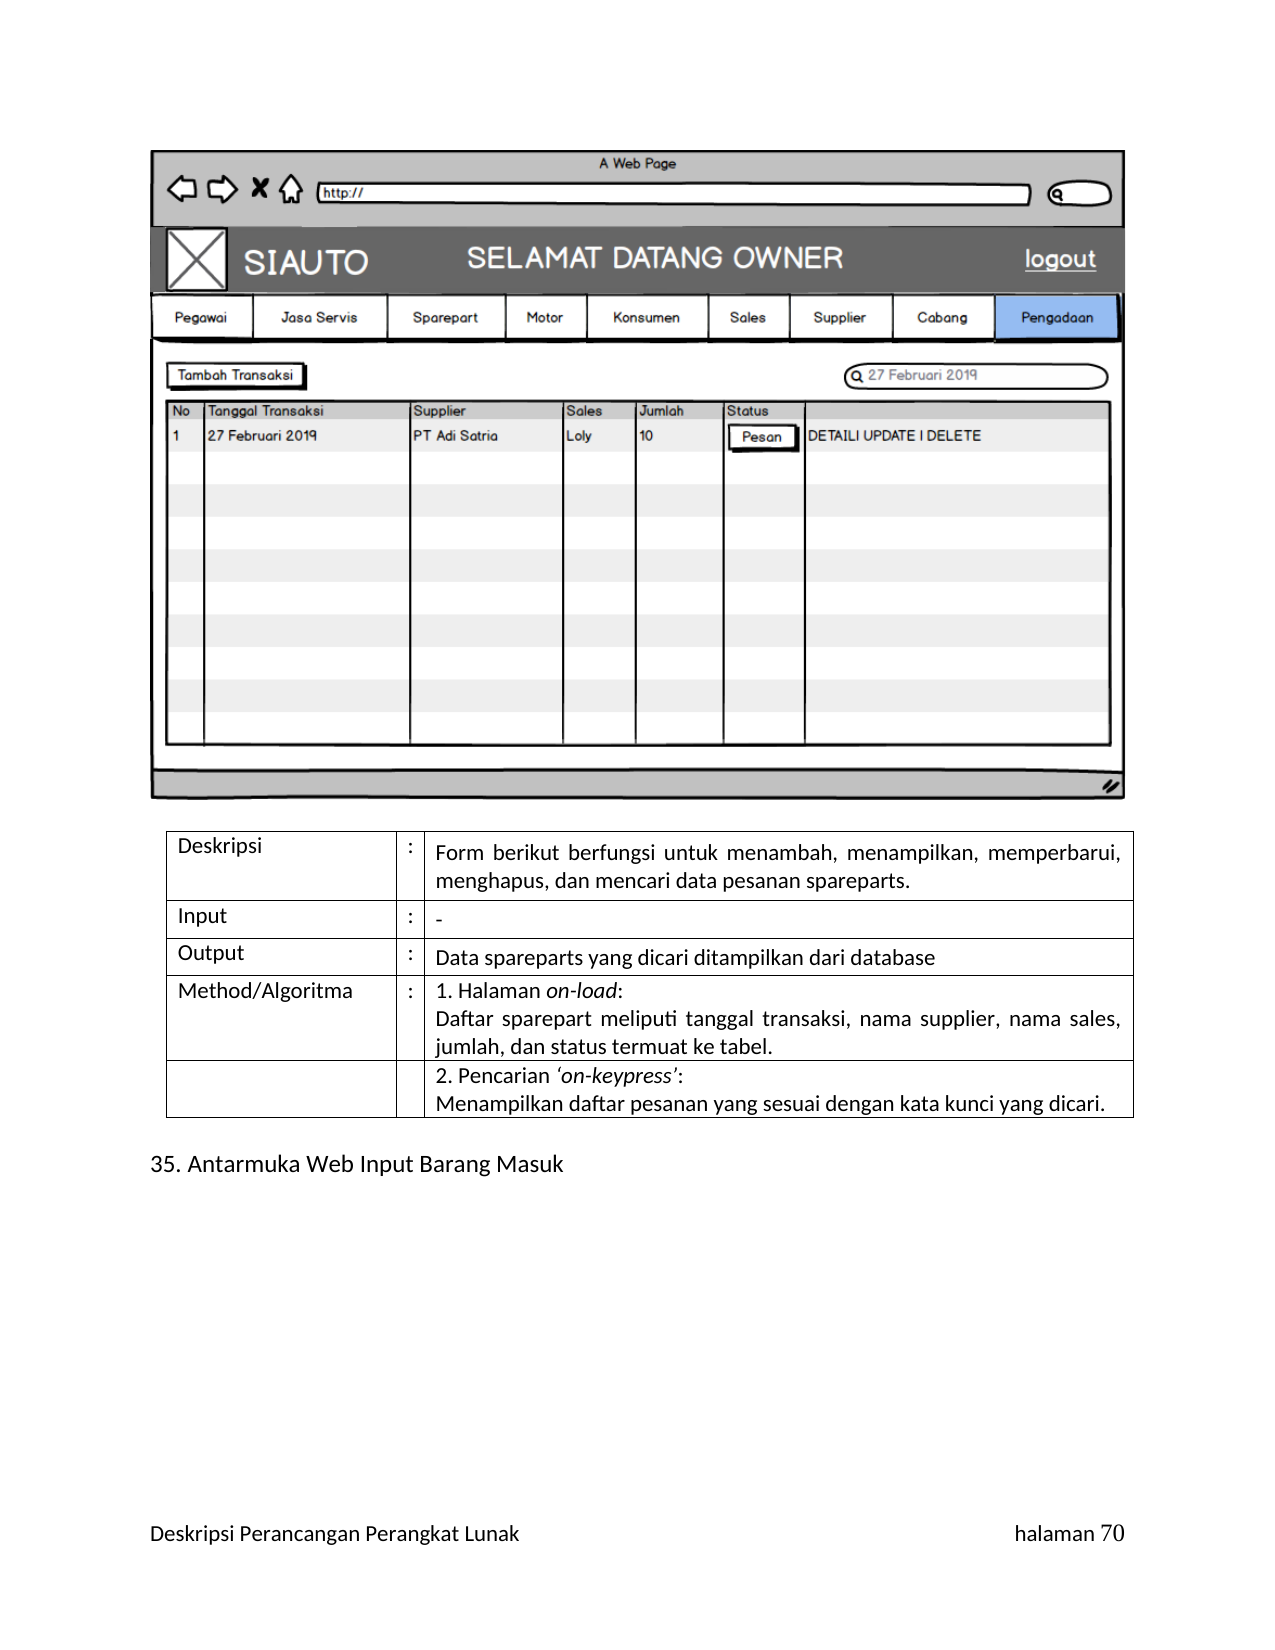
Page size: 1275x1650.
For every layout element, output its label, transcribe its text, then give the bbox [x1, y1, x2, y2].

table_cell Input [167, 901, 396, 937]
table_cell 2. Pencarian ‘on-keypress’: Menampilkan daftar pesanan yang sesuai dengan kata kunci yang dicari. [425, 1061, 1133, 1117]
table_cell Method/Algoritma [167, 976, 396, 1060]
table_header Form berikut berfungsi untuk menambah, menampilkan, memperbarui, menghapus, dan mencari data pesanan spareparts. [425, 832, 1133, 900]
table_cell : [397, 901, 424, 937]
table_cell [167, 1061, 396, 1117]
table_cell Data spareparts yang dicari ditampilkan dari database [425, 939, 1133, 975]
table_cell [397, 1061, 424, 1117]
table_header : [397, 832, 424, 900]
table_cell - [425, 901, 1133, 937]
picture [150, 150, 1125, 800]
table_cell 1. Halaman on-load: Daftar sparepart meliputi tanggal transaksi, nama supplier, nama sales, jumlah, dan status termuat ke tabel. [425, 976, 1133, 1060]
table_cell : [397, 976, 424, 1060]
table_header Deskripsi [167, 832, 396, 900]
table_cell Output [167, 939, 396, 975]
table_cell : [397, 939, 424, 975]
list Antarmuka Web Input Barang Masuk [150, 1149, 1125, 1179]
